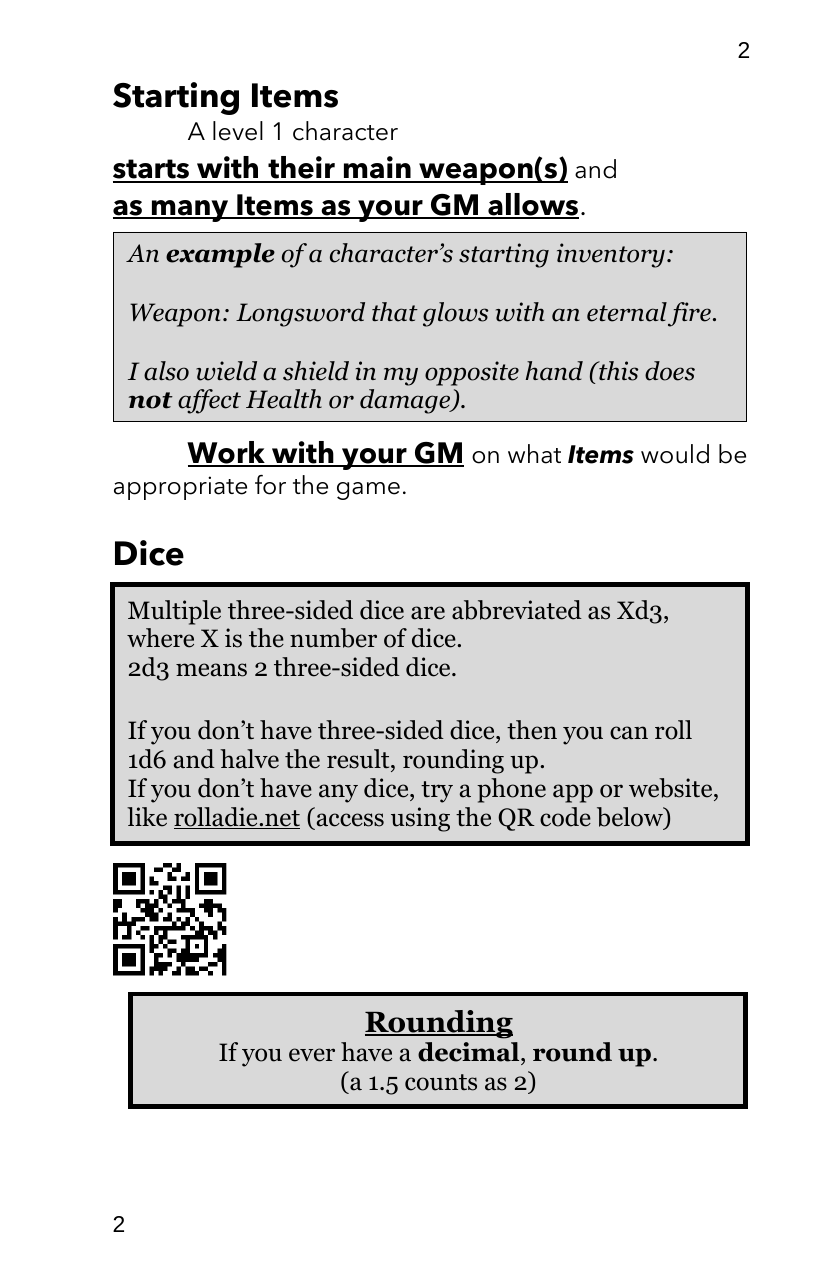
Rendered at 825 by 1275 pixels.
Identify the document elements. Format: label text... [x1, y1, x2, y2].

picture [112, 862, 227, 977]
subtitle Dice [112, 533, 750, 574]
text A level 1 character starts with their main weapon(s) and as many Items as your GM allows. [112, 116, 750, 223]
text Work with your GM on what Items would be appropriate for the game. [112, 435, 750, 501]
subtitle Starting Items [112, 75, 750, 115]
